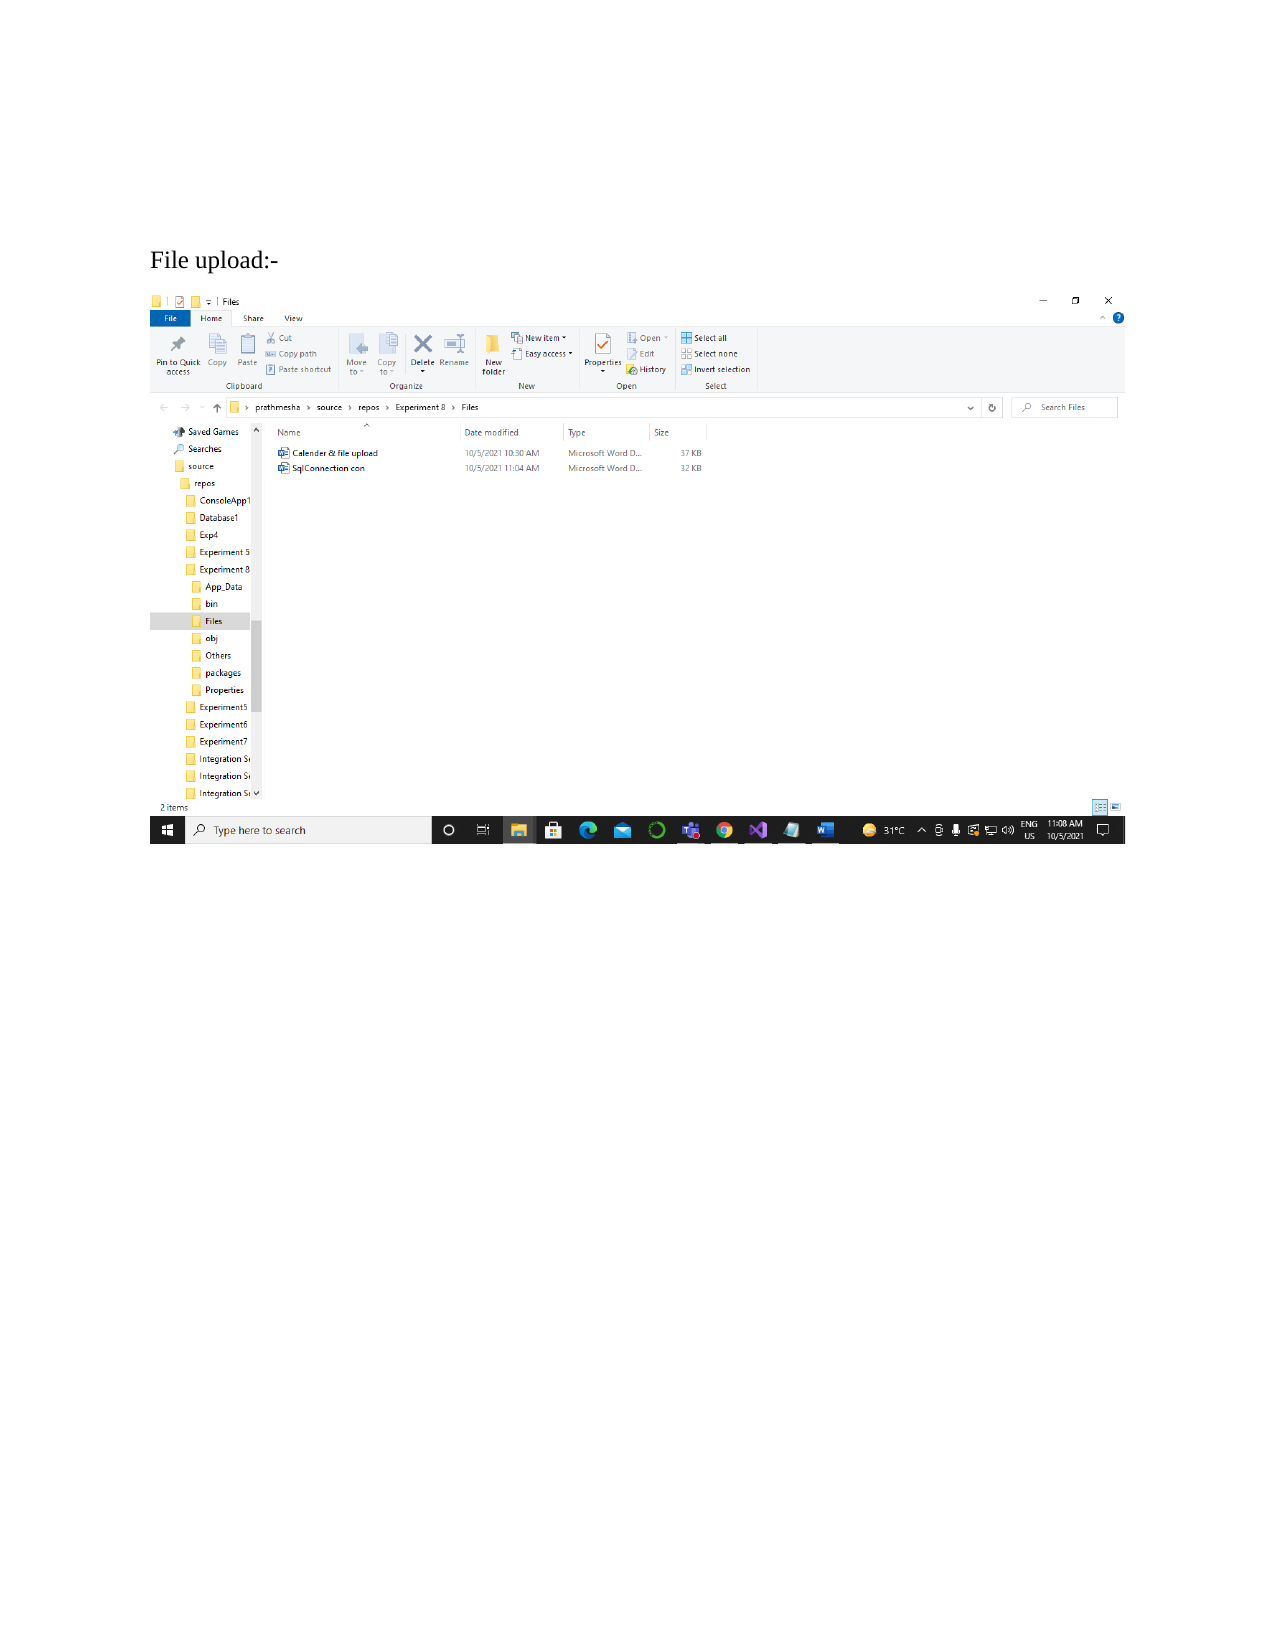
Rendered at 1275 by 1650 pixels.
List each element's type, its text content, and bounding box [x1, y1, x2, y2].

text File upload:- [150, 245, 1125, 274]
picture [150, 293, 1125, 844]
